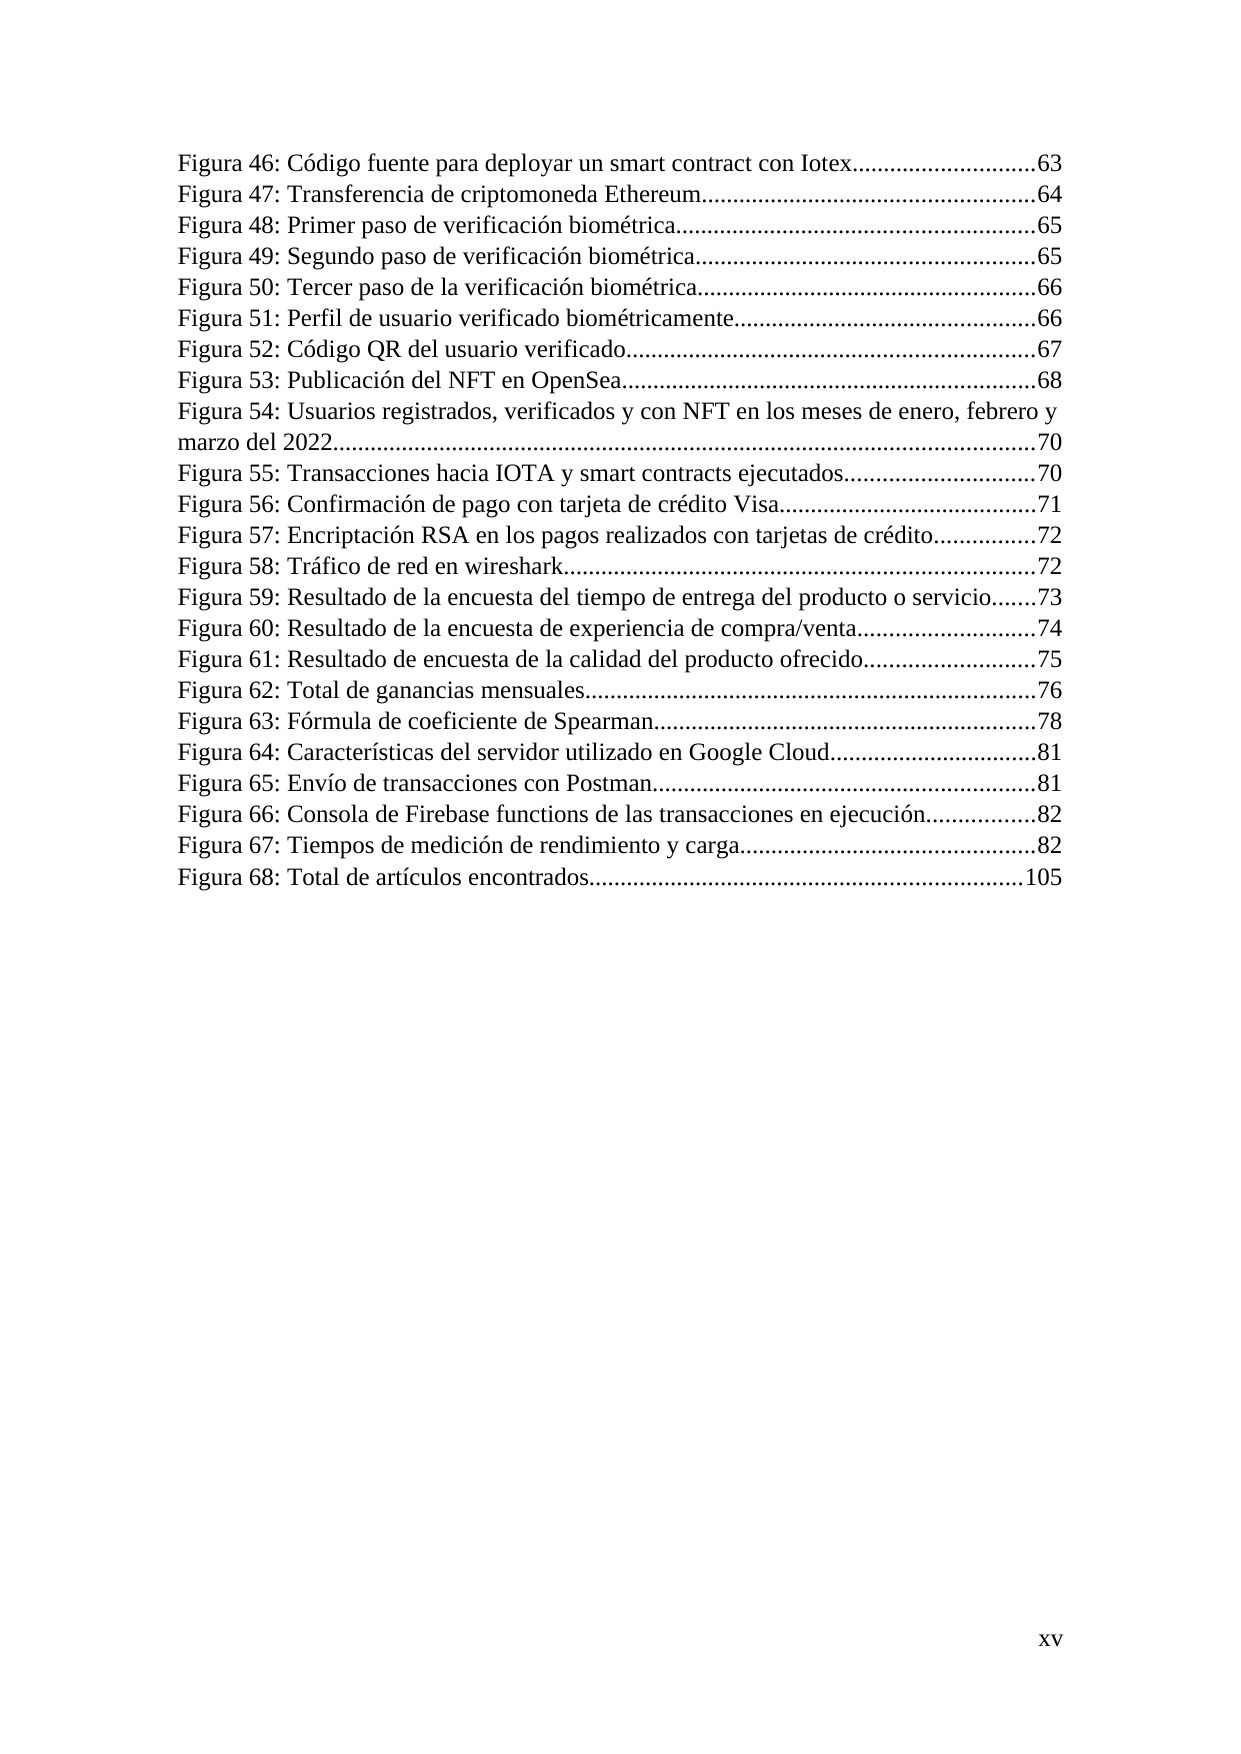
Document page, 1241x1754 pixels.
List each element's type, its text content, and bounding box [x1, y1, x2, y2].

text Figura 57: Encriptación RSA en los pagos realizados con tarjetas de crédito 72 [177, 520, 1063, 549]
text Figura 48: Primer paso de verificación biométrica 65 [177, 210, 1063, 238]
text Figura 62: Total de ganancias mensuales 76 [177, 675, 1063, 704]
text Figura 54: Usuarios registrados, verificados y con NFT en los meses de enero, febrero y marzo del 2022 70 [177, 396, 1063, 456]
text Figura 49: Segundo paso de verificación biométrica 65 [177, 241, 1063, 269]
text Figura 66: Consola de Firebase functions de las transacciones en ejecución 82 [177, 799, 1063, 828]
text Figura 68: Total de artículos encontrados 105 [177, 862, 1063, 890]
text Figura 46: Código fuente para deployar un smart contract con Iotex 63 [177, 148, 1063, 176]
text Figura 67: Tiempos de medición de rendimiento y carga 82 [177, 831, 1063, 859]
text Figura 50: Tercer paso de la verificación biométrica 66 [177, 272, 1063, 301]
text Figura 53: Publicación del NFT en OpenSea 68 [177, 365, 1063, 394]
text Figura 65: Envío de transacciones con Postman 81 [177, 768, 1063, 797]
text Figura 55: Transacciones hacia IOTA y smart contracts ejecutados 70 [177, 458, 1063, 487]
text Figura 61: Resultado de encuesta de la calidad del producto ofrecido 75 [177, 644, 1063, 673]
text Figura 60: Resultado de la encuesta de experiencia de compra/venta 74 [177, 613, 1063, 642]
text Figura 59: Resultado de la encuesta del tiempo de entrega del producto o servicio 73 [177, 582, 1063, 611]
text Figura 52: Código QR del usuario verificado 67 [177, 334, 1063, 363]
text Figura 64: Características del servidor utilizado en Google Cloud 81 [177, 737, 1063, 766]
text Figura 56: Confirmación de pago con tarjeta de crédito Visa 71 [177, 489, 1063, 518]
text Figura 47: Transferencia de criptomoneda Ethereum 64 [177, 179, 1063, 207]
text Figura 58: Tráfico de red en wireshark 72 [177, 551, 1063, 580]
text Figura 63: Fórmula de coeficiente de Spearman 78 [177, 706, 1063, 735]
text Figura 51: Perfil de usuario verificado biométricamente 66 [177, 303, 1063, 332]
